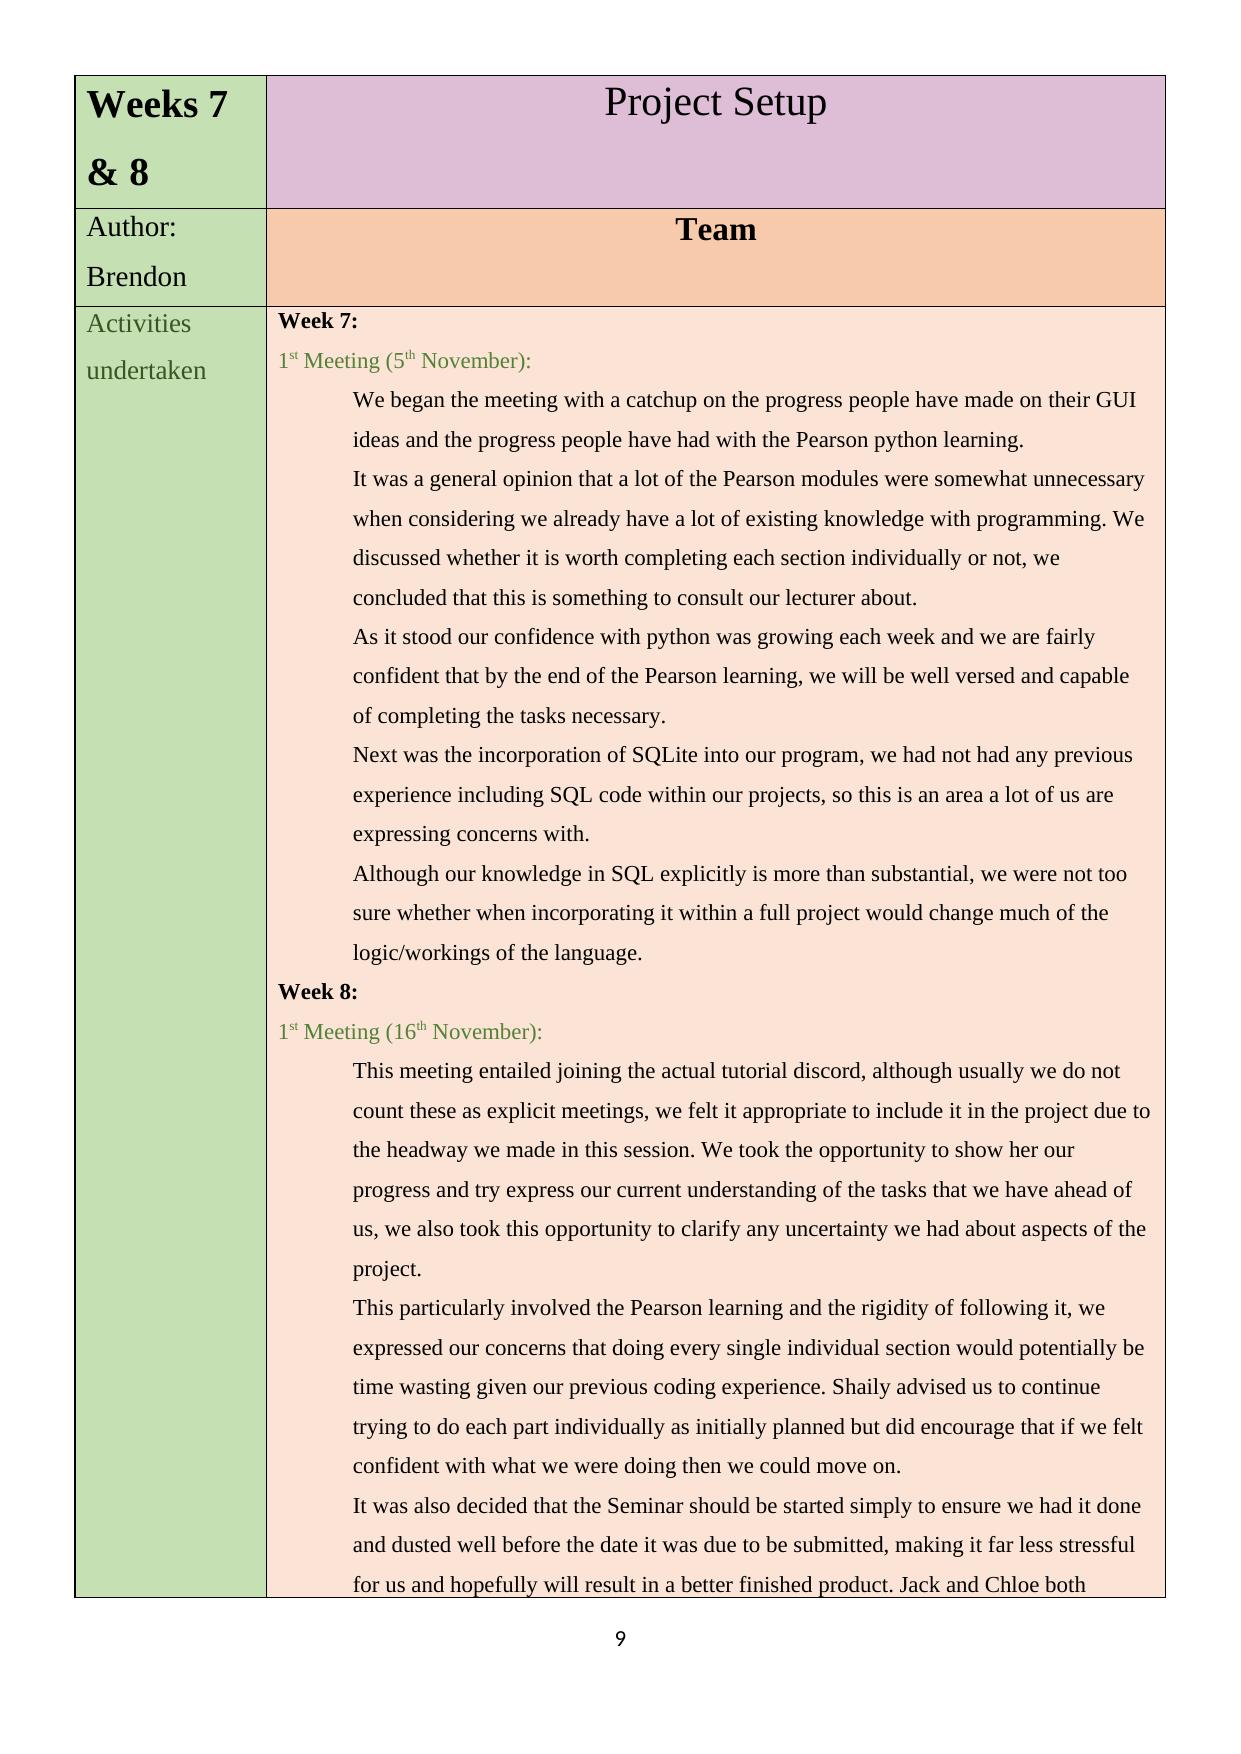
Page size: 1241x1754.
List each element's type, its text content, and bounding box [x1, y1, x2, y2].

table_cell Author: Brendon [76, 209, 266, 306]
table_header Project Setup [267, 76, 1165, 208]
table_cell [76, 307, 266, 1597]
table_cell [267, 307, 1165, 1597]
table_header Weeks 7 & 8 [76, 76, 266, 208]
table_cell Team [267, 209, 1165, 306]
